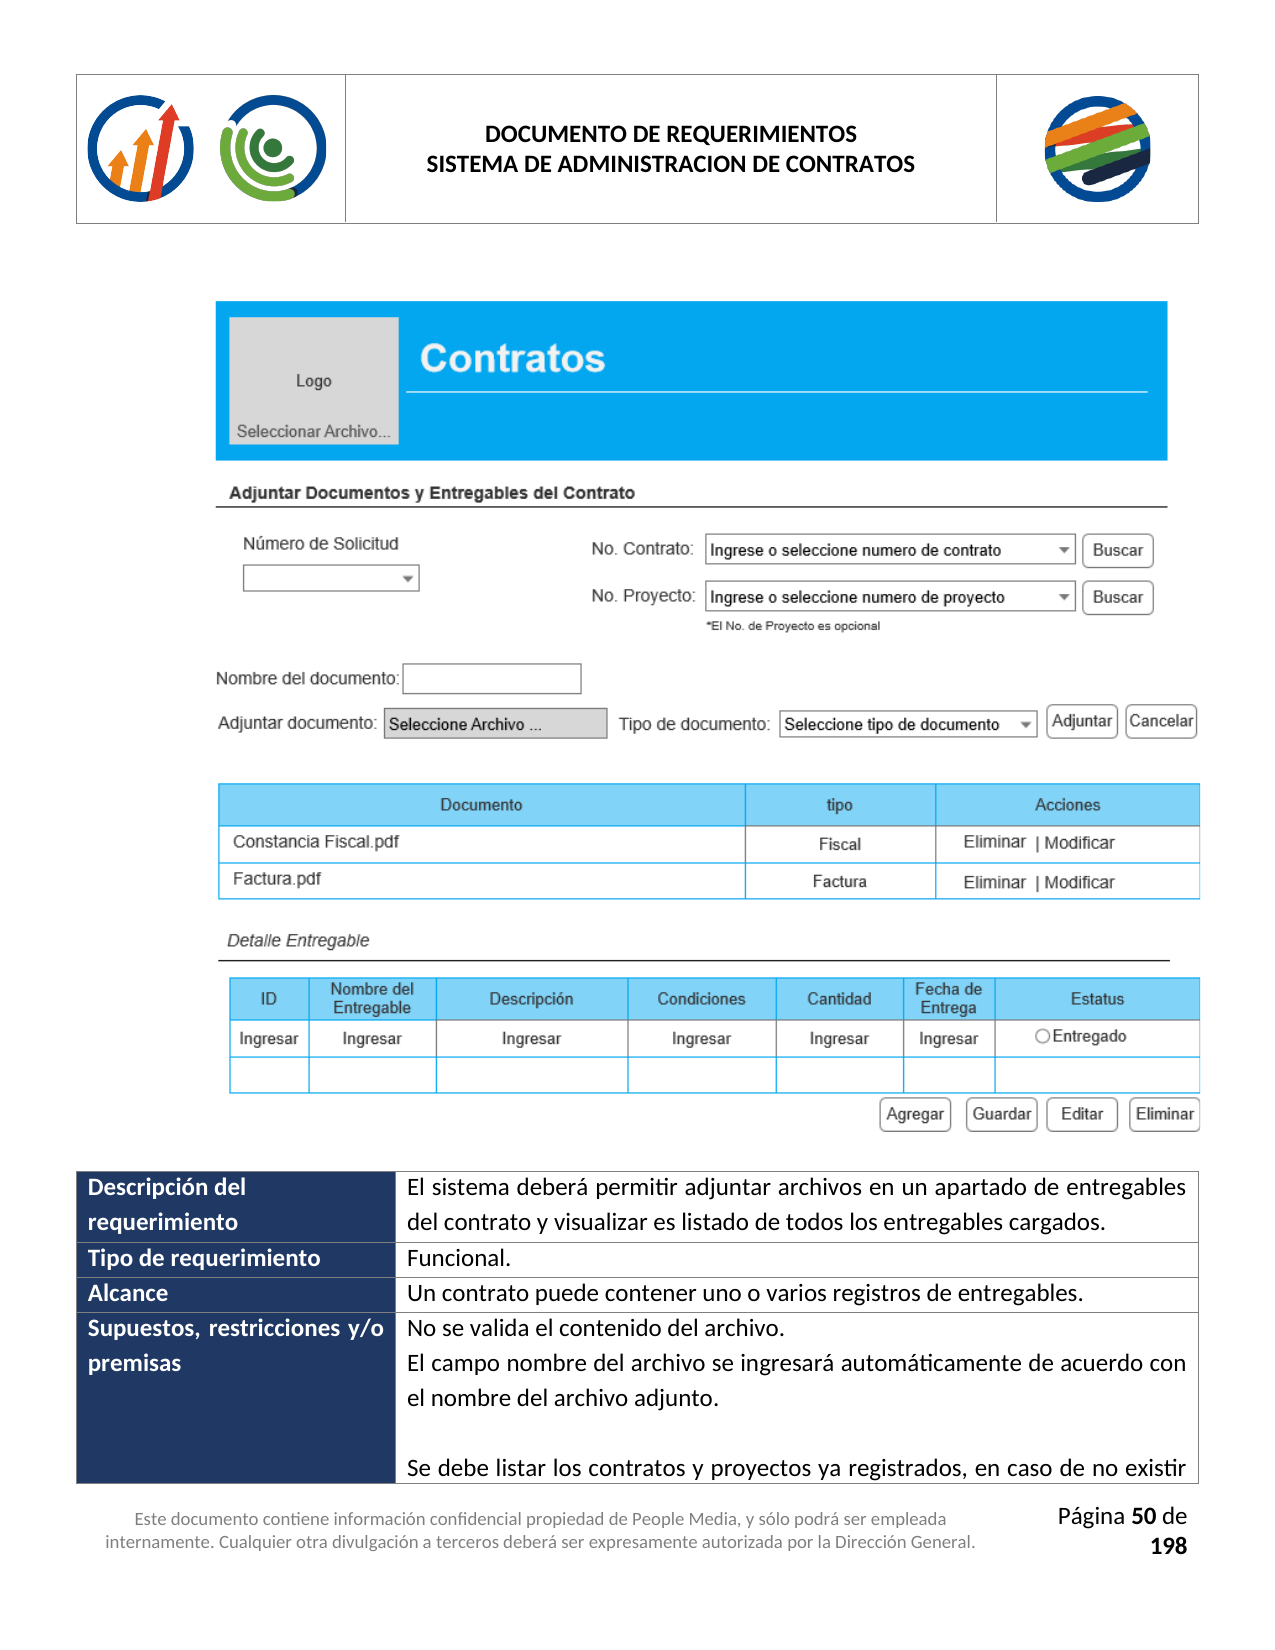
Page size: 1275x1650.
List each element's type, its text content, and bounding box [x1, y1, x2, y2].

picture [220, 95, 327, 202]
table_cell Tipo de requerimiento [77, 1243, 395, 1277]
table_cell Funcional. [396, 1243, 1198, 1277]
table_cell Supuestos, restricciones y/o premisas [77, 1313, 395, 1483]
table_cell Un contrato puede contener uno o varios registros de entregables. [396, 1278, 1198, 1312]
picture [87, 95, 194, 202]
table_header Descripción del requerimiento [77, 1172, 395, 1241]
table_cell Alcance [77, 1278, 395, 1312]
table_header El sistema deberá permitir adjuntar archivos en un apartado de entregables del contrato y visualizar es listado de todos los entregables cargados. [396, 1172, 1198, 1241]
picture [1044, 95, 1151, 202]
picture [75, 253, 1200, 1132]
